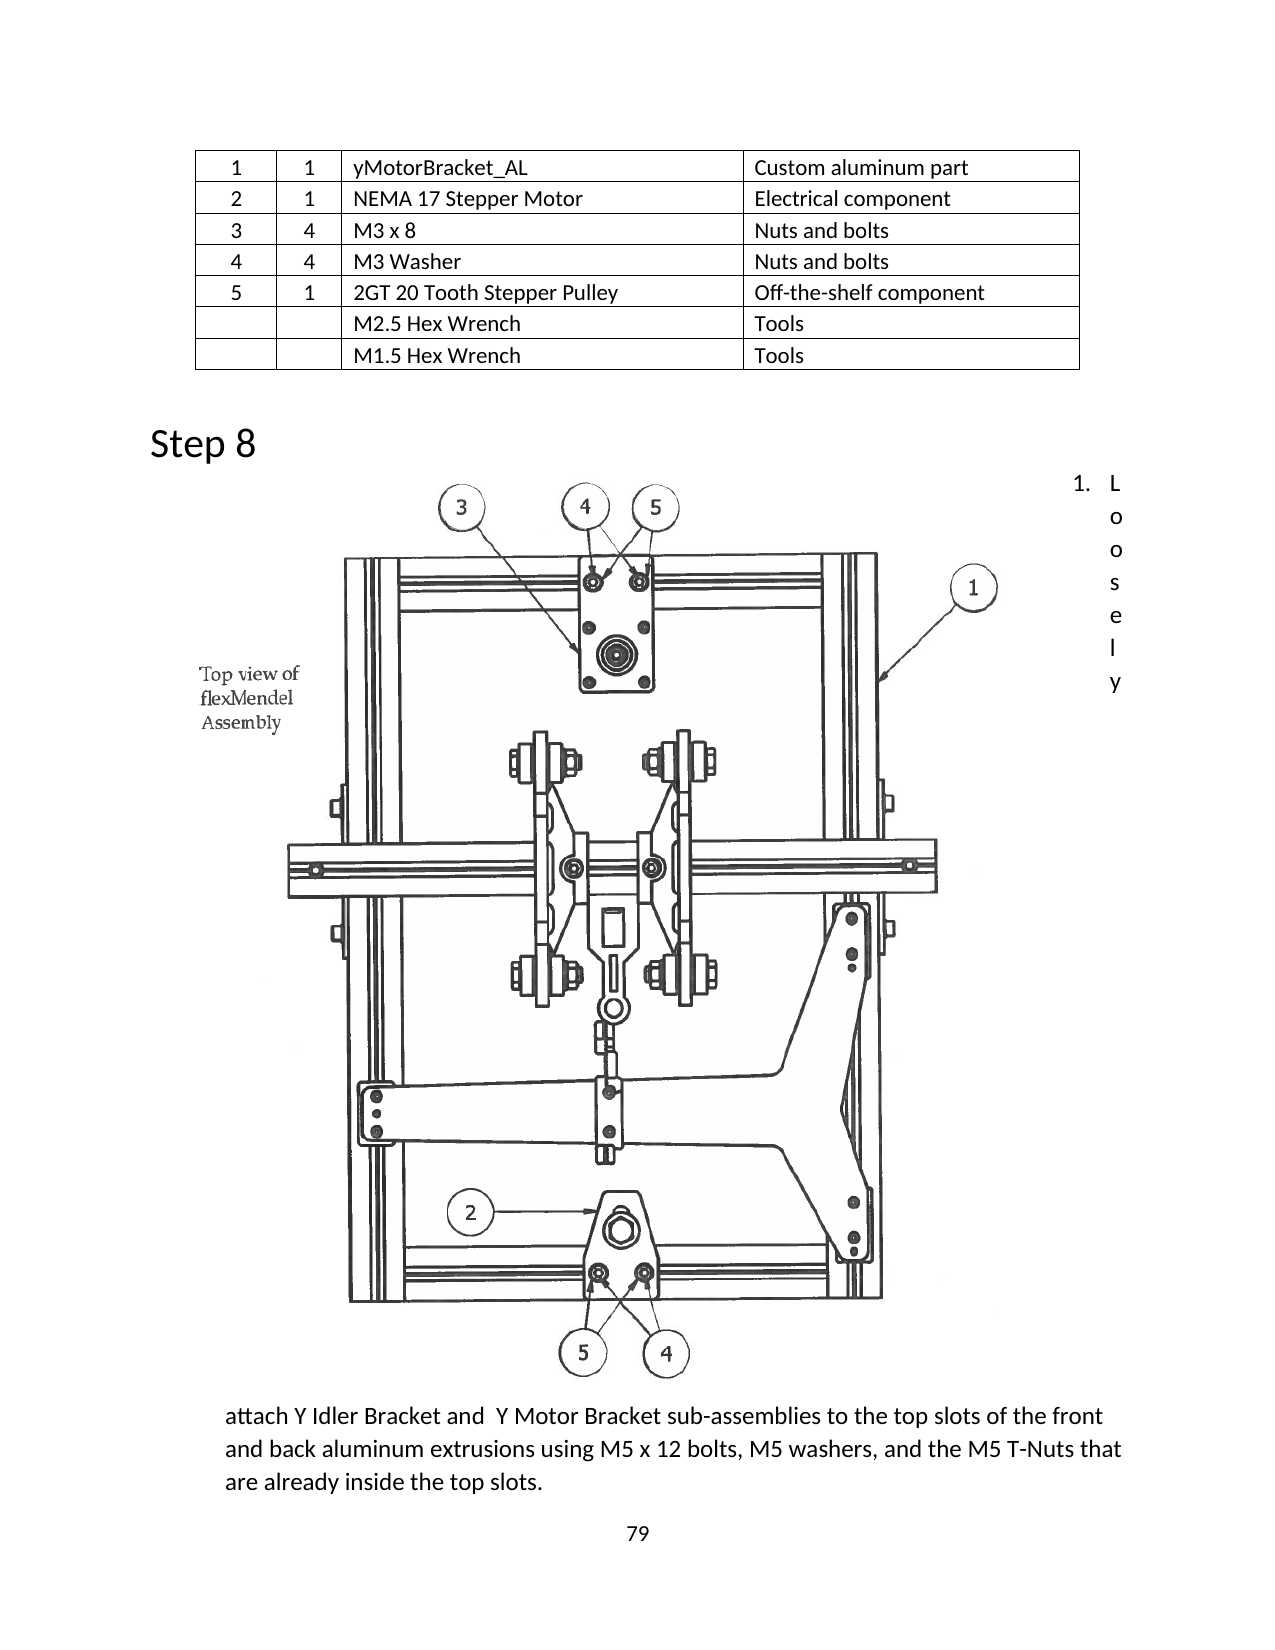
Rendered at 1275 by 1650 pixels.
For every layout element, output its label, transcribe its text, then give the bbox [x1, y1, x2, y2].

table_cell M3 x 8 [342, 214, 743, 244]
table_cell yMotorBracket_AL [342, 151, 743, 181]
table_cell M3 Washer [342, 245, 743, 275]
table_cell [277, 307, 341, 337]
table_cell NEMA 17 Stepper Motor [342, 182, 743, 212]
table_cell 1 [277, 182, 341, 212]
table_cell [277, 339, 341, 369]
table_cell Electrical component [744, 182, 1079, 212]
table_cell Tools [744, 307, 1079, 337]
table_cell Off-the-shelf component [744, 276, 1079, 306]
table_cell Nuts and bolts [744, 214, 1079, 244]
table_cell [196, 339, 276, 369]
table_cell [196, 307, 276, 337]
text Step 8 [150, 417, 1125, 467]
table_cell 1 [196, 151, 276, 181]
table_cell Tools [744, 339, 1079, 369]
table_cell 1 [277, 151, 341, 181]
table_cell M1.5 Hex Wrench [342, 339, 743, 369]
table_cell 4 [277, 214, 341, 244]
picture [178, 474, 1015, 1381]
table_cell 4 [196, 245, 276, 275]
table_cell 2GT 20 Tooth Stepper Pulley [342, 276, 743, 306]
table_cell M2.5 Hex Wrench [342, 307, 743, 337]
table_cell Nuts and bolts [744, 245, 1079, 275]
table_cell 1 [277, 276, 341, 306]
table_cell 5 [196, 276, 276, 306]
table_cell 3 [196, 214, 276, 244]
table_cell 2 [196, 182, 276, 212]
table_cell 4 [277, 245, 341, 275]
table_cell Custom aluminum part [744, 151, 1079, 181]
